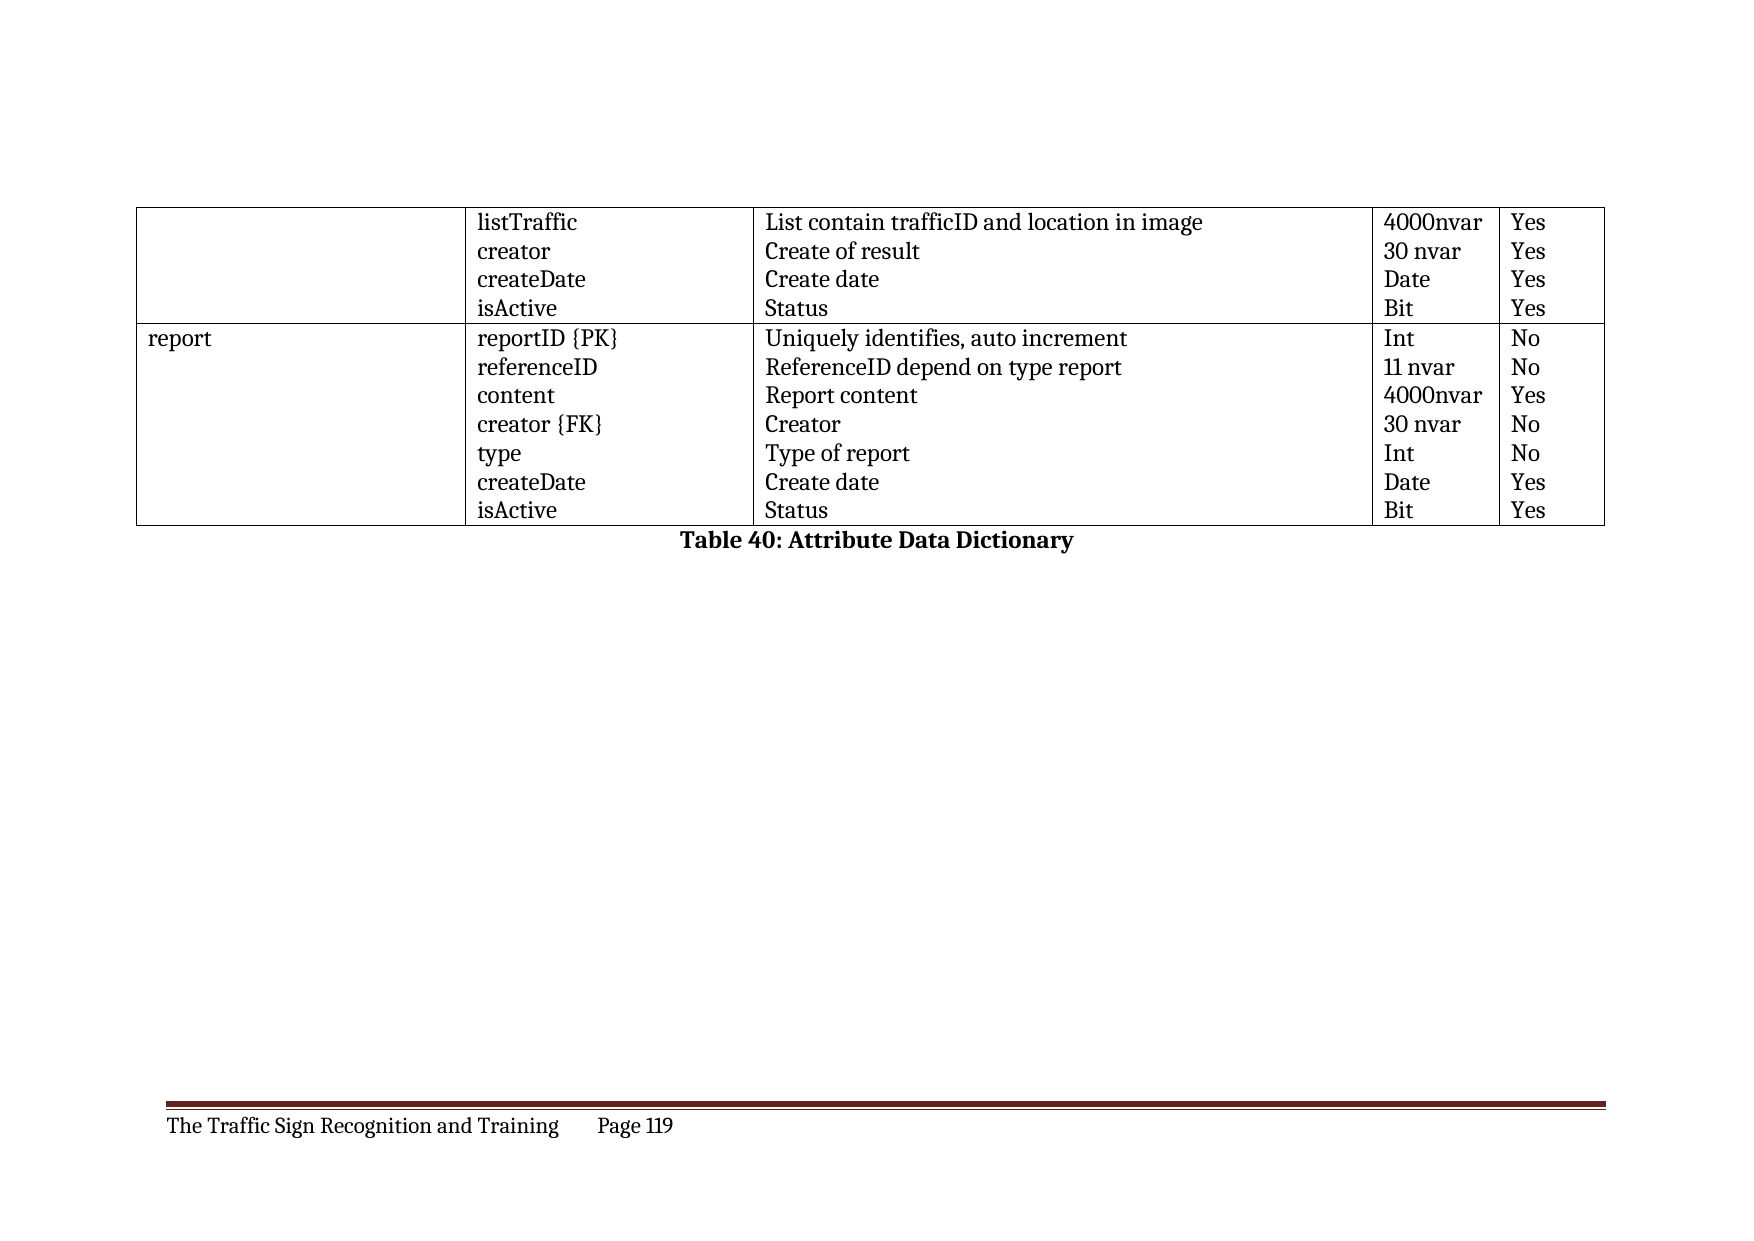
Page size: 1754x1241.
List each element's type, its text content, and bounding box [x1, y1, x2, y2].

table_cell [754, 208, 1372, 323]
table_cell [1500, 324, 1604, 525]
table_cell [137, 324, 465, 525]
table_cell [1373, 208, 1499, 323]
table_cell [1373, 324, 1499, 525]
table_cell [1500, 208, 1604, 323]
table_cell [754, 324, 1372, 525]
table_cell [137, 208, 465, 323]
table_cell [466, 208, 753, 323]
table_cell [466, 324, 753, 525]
text Table 40: Attribute Data Dictionary [148, 526, 1606, 555]
